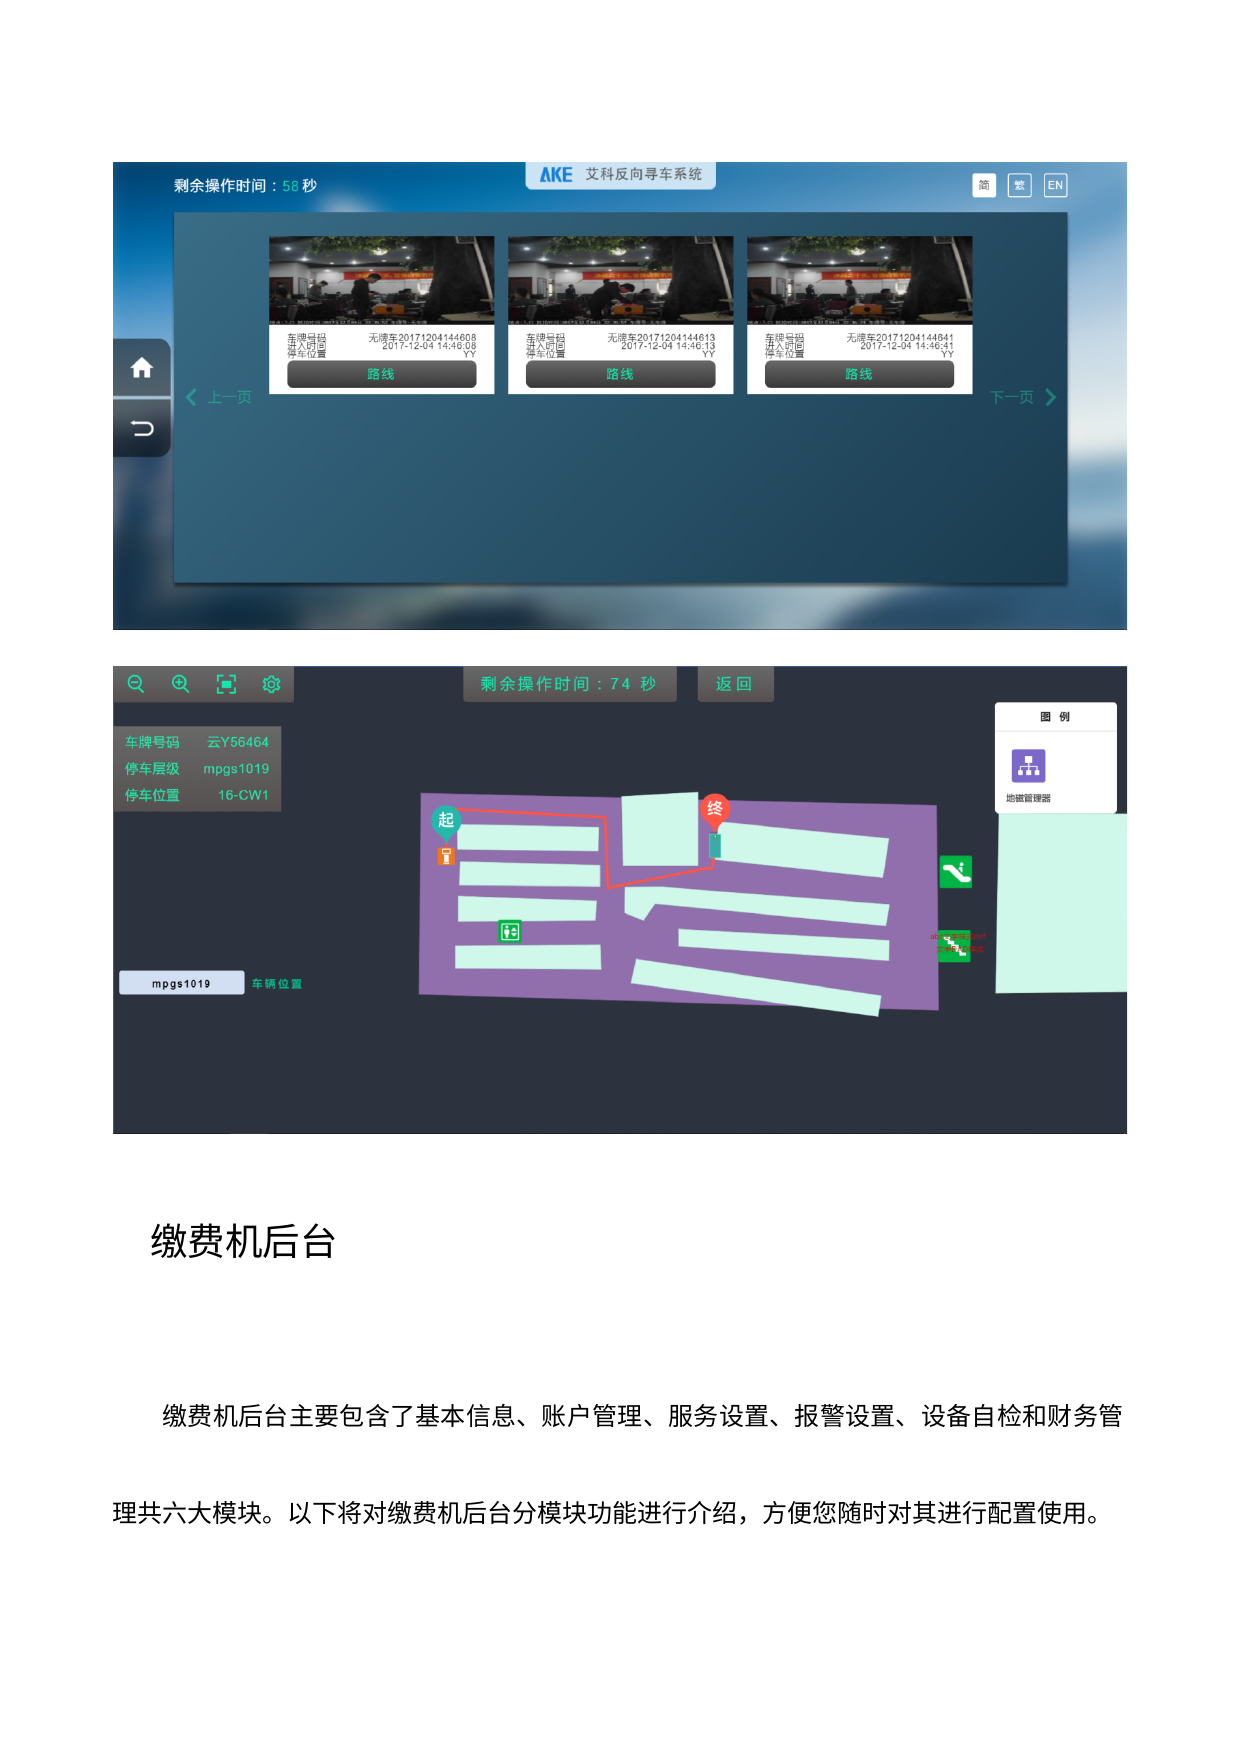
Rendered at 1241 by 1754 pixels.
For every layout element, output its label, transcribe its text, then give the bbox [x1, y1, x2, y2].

list 缴费机后台主要包含了基本信息、账户管理、服务设置、报警设置、设备自检和财务管理共六大模块。以下将对缴费机后台分模块功能进行介绍，方便您随时对其进行配置使用。 [112, 1382, 1128, 1544]
subtitle 缴费机后台 [112, 1206, 1128, 1271]
picture [113, 162, 1128, 630]
picture [113, 666, 1128, 1134]
